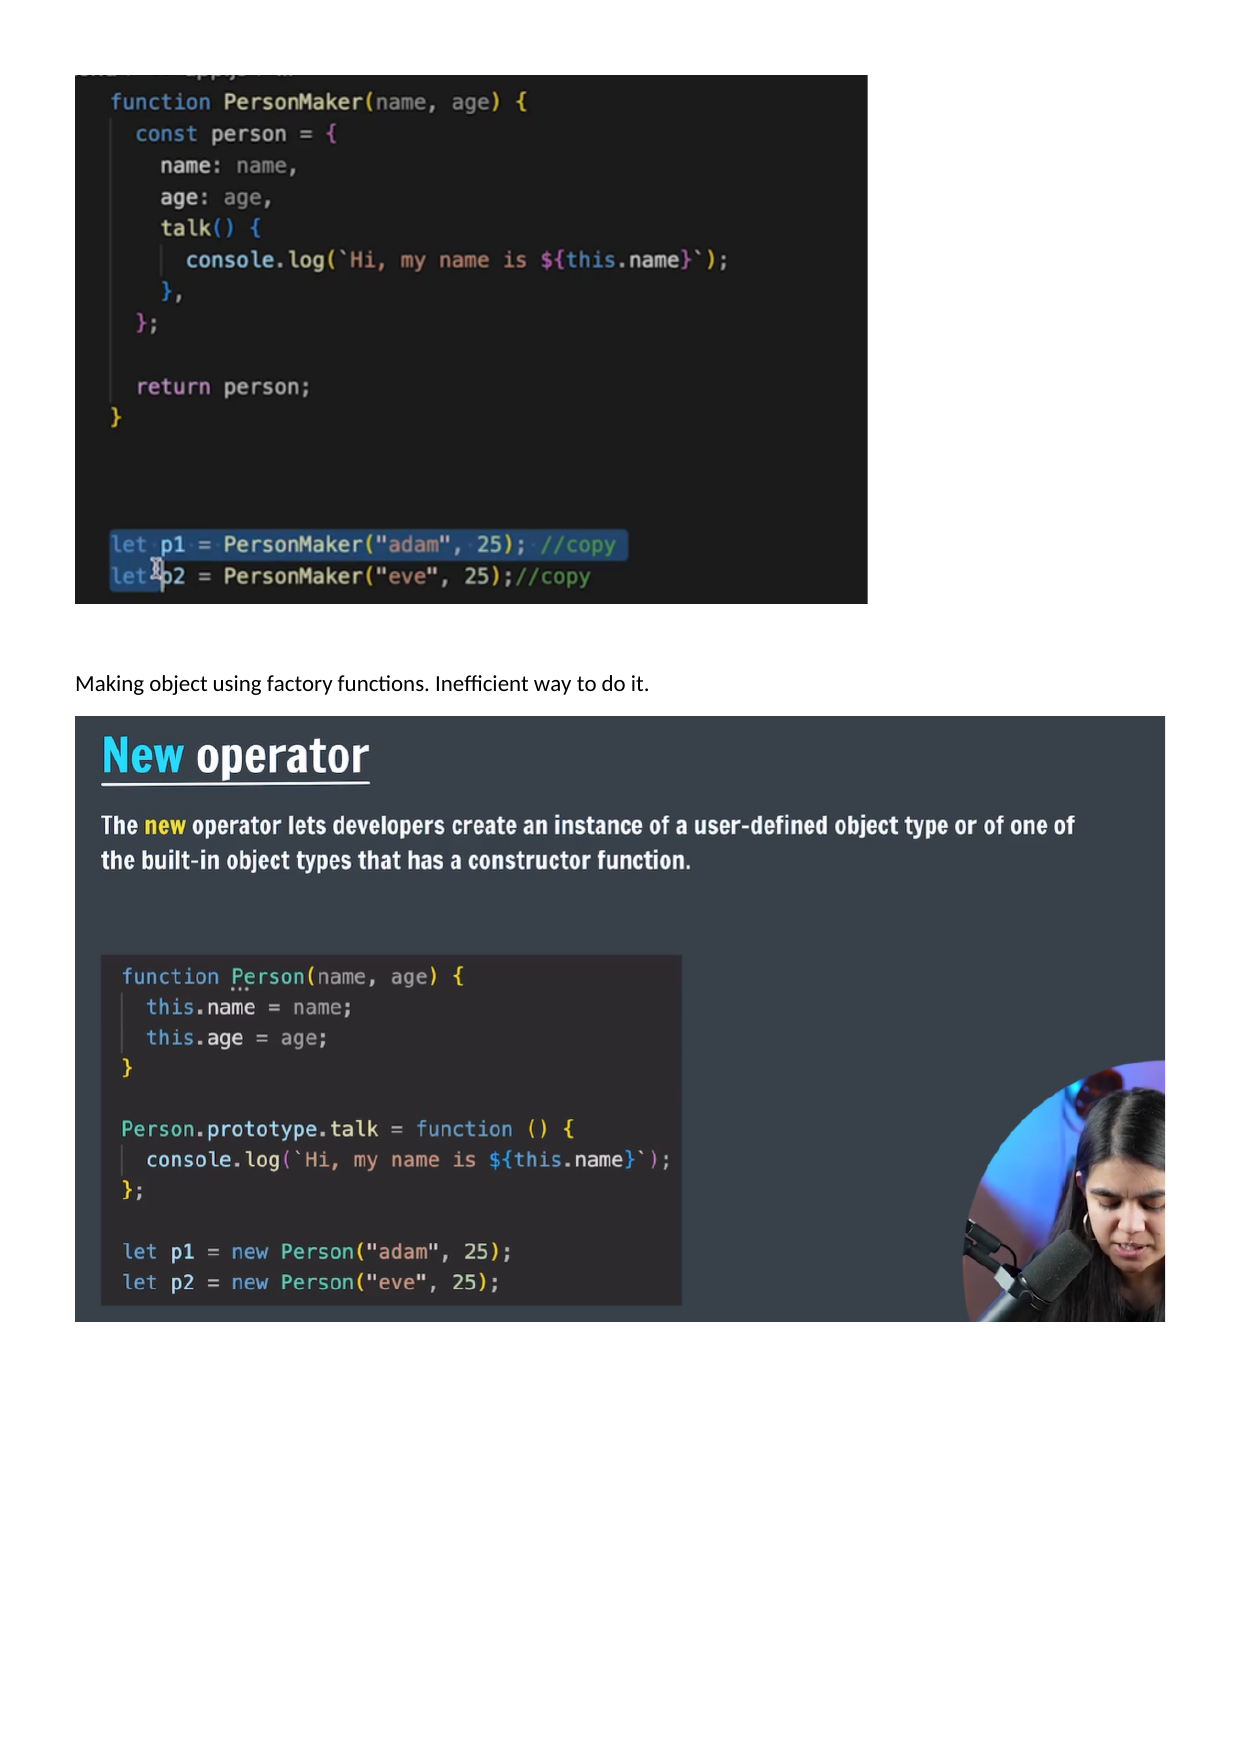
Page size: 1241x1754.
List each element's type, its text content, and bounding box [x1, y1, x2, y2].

text Making object using factory functions. Inefficient way to do it. [75, 669, 1165, 697]
picture [75, 75, 868, 604]
picture [75, 716, 1166, 1322]
